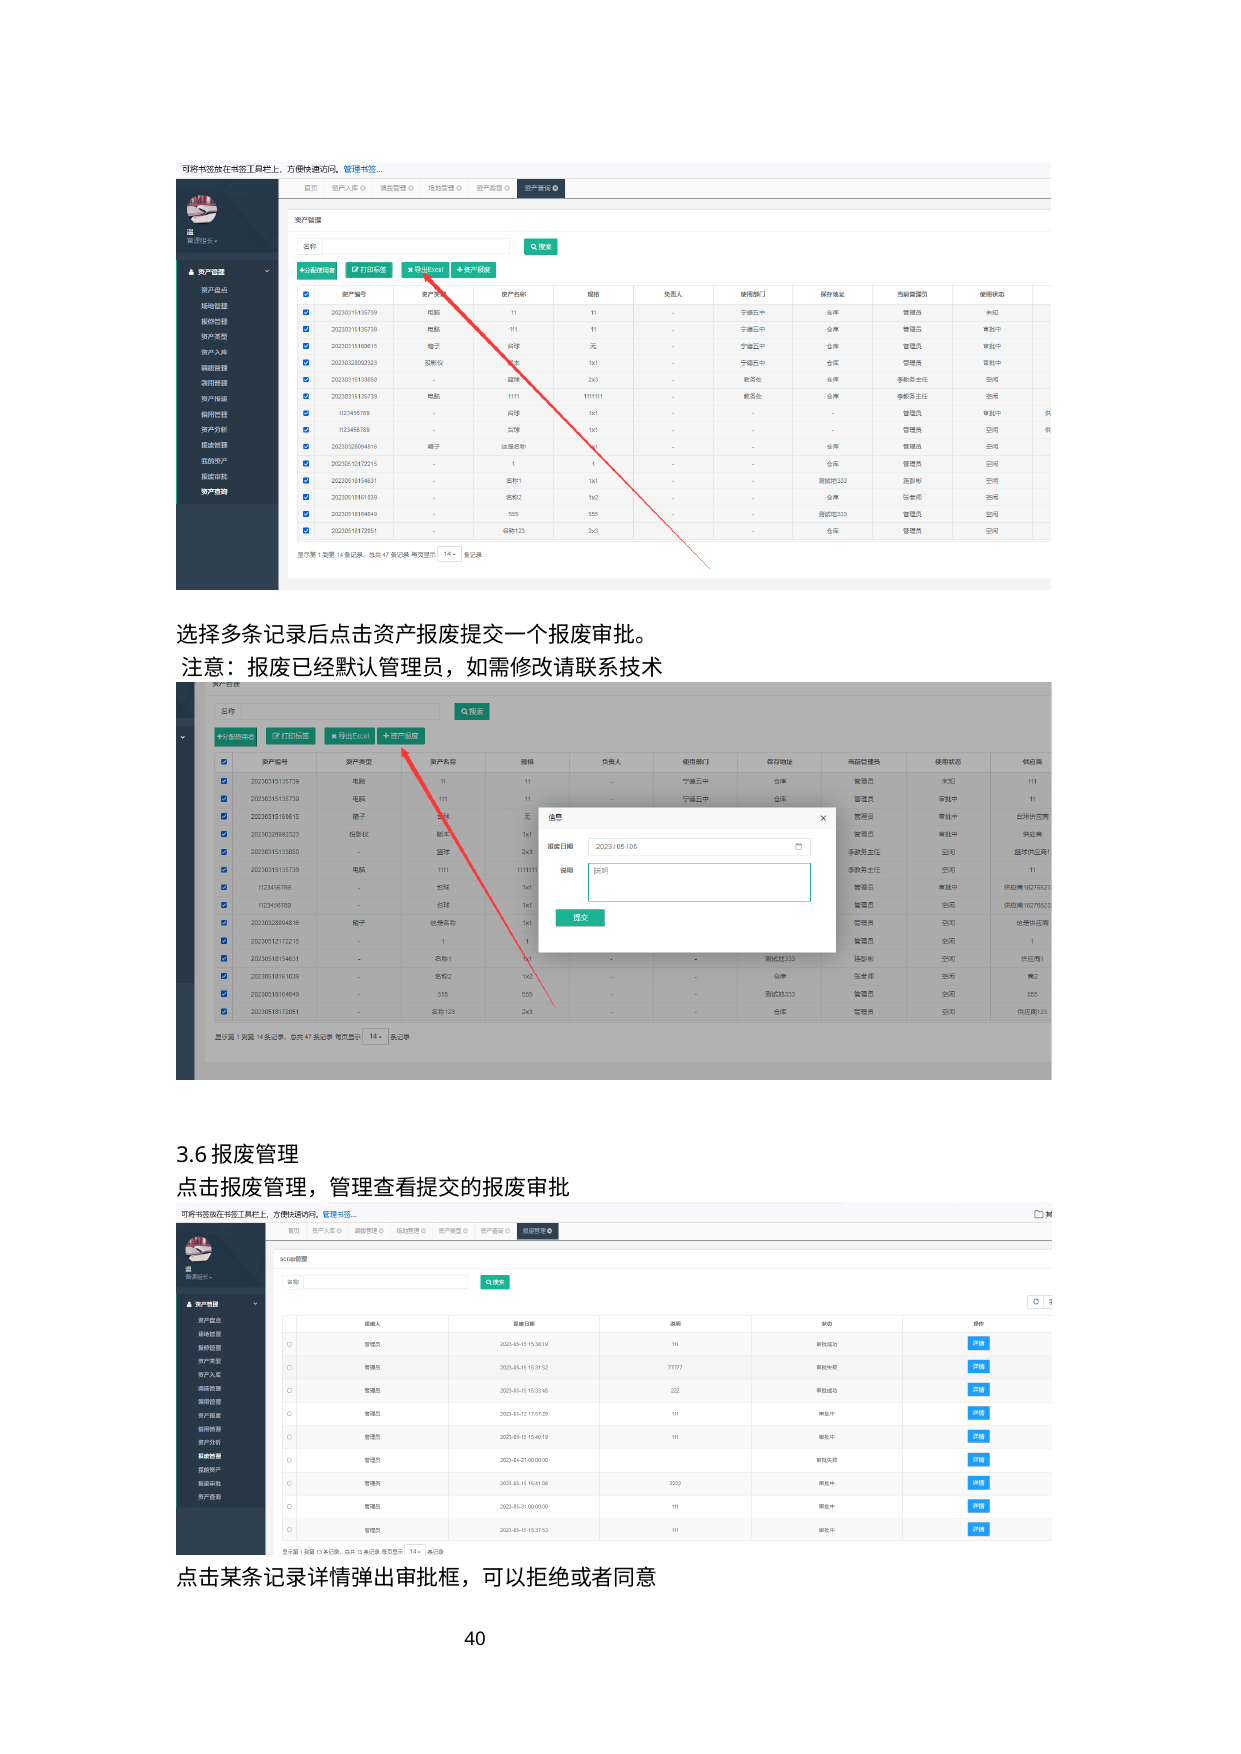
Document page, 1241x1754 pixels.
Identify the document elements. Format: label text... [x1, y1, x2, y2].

list 注意：报废已经默认管理员，如需修改请联系技术 [176, 649, 1053, 682]
picture [176, 682, 1052, 1080]
picture [176, 162, 1051, 590]
list 点击某条记录详情弹出审批框，可以拒绝或者同意 [176, 1559, 1053, 1592]
list 3.6报废管理 [176, 1137, 1053, 1169]
list 选择多条记录后点击资产报废提交一个报废审批。 [176, 617, 1053, 649]
picture [176, 1202, 1052, 1555]
list 点击报废管理，管理查看提交的报废审批 [176, 1169, 1053, 1202]
